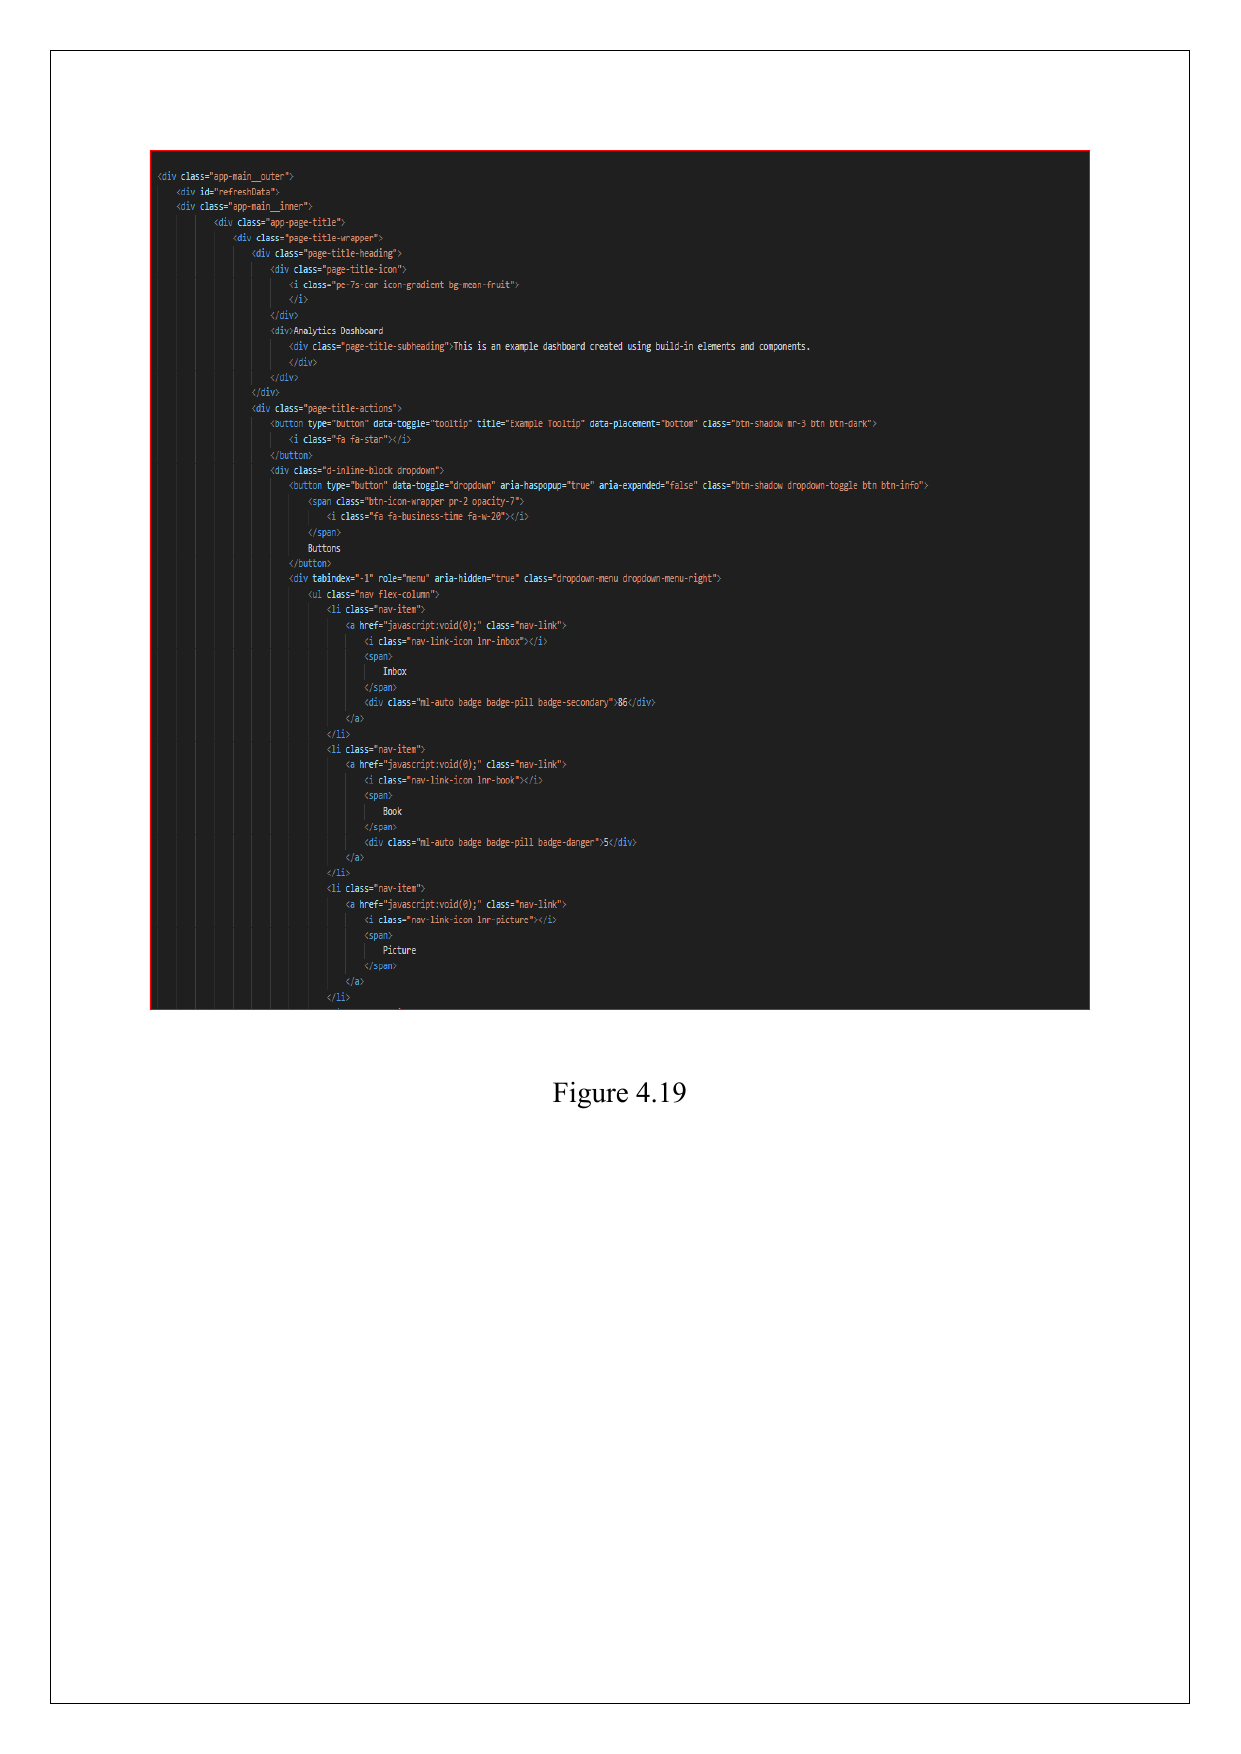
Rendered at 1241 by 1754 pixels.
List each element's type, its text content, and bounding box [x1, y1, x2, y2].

picture [149, 150, 1090, 1010]
text Figure 4.19 [150, 1075, 1090, 1109]
